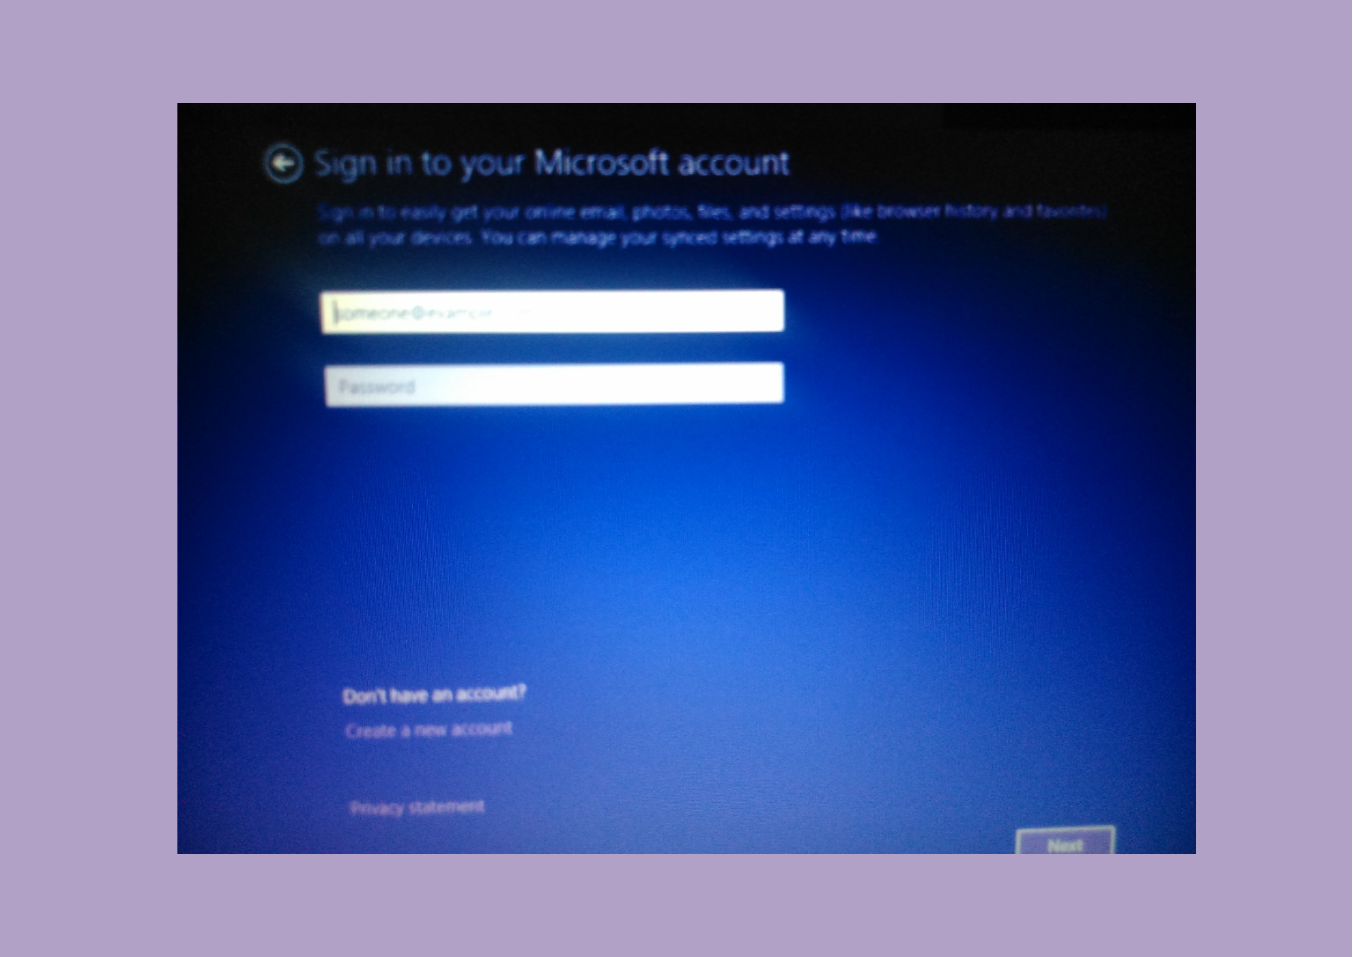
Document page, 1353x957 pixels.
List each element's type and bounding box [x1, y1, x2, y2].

picture [177, 103, 1196, 854]
